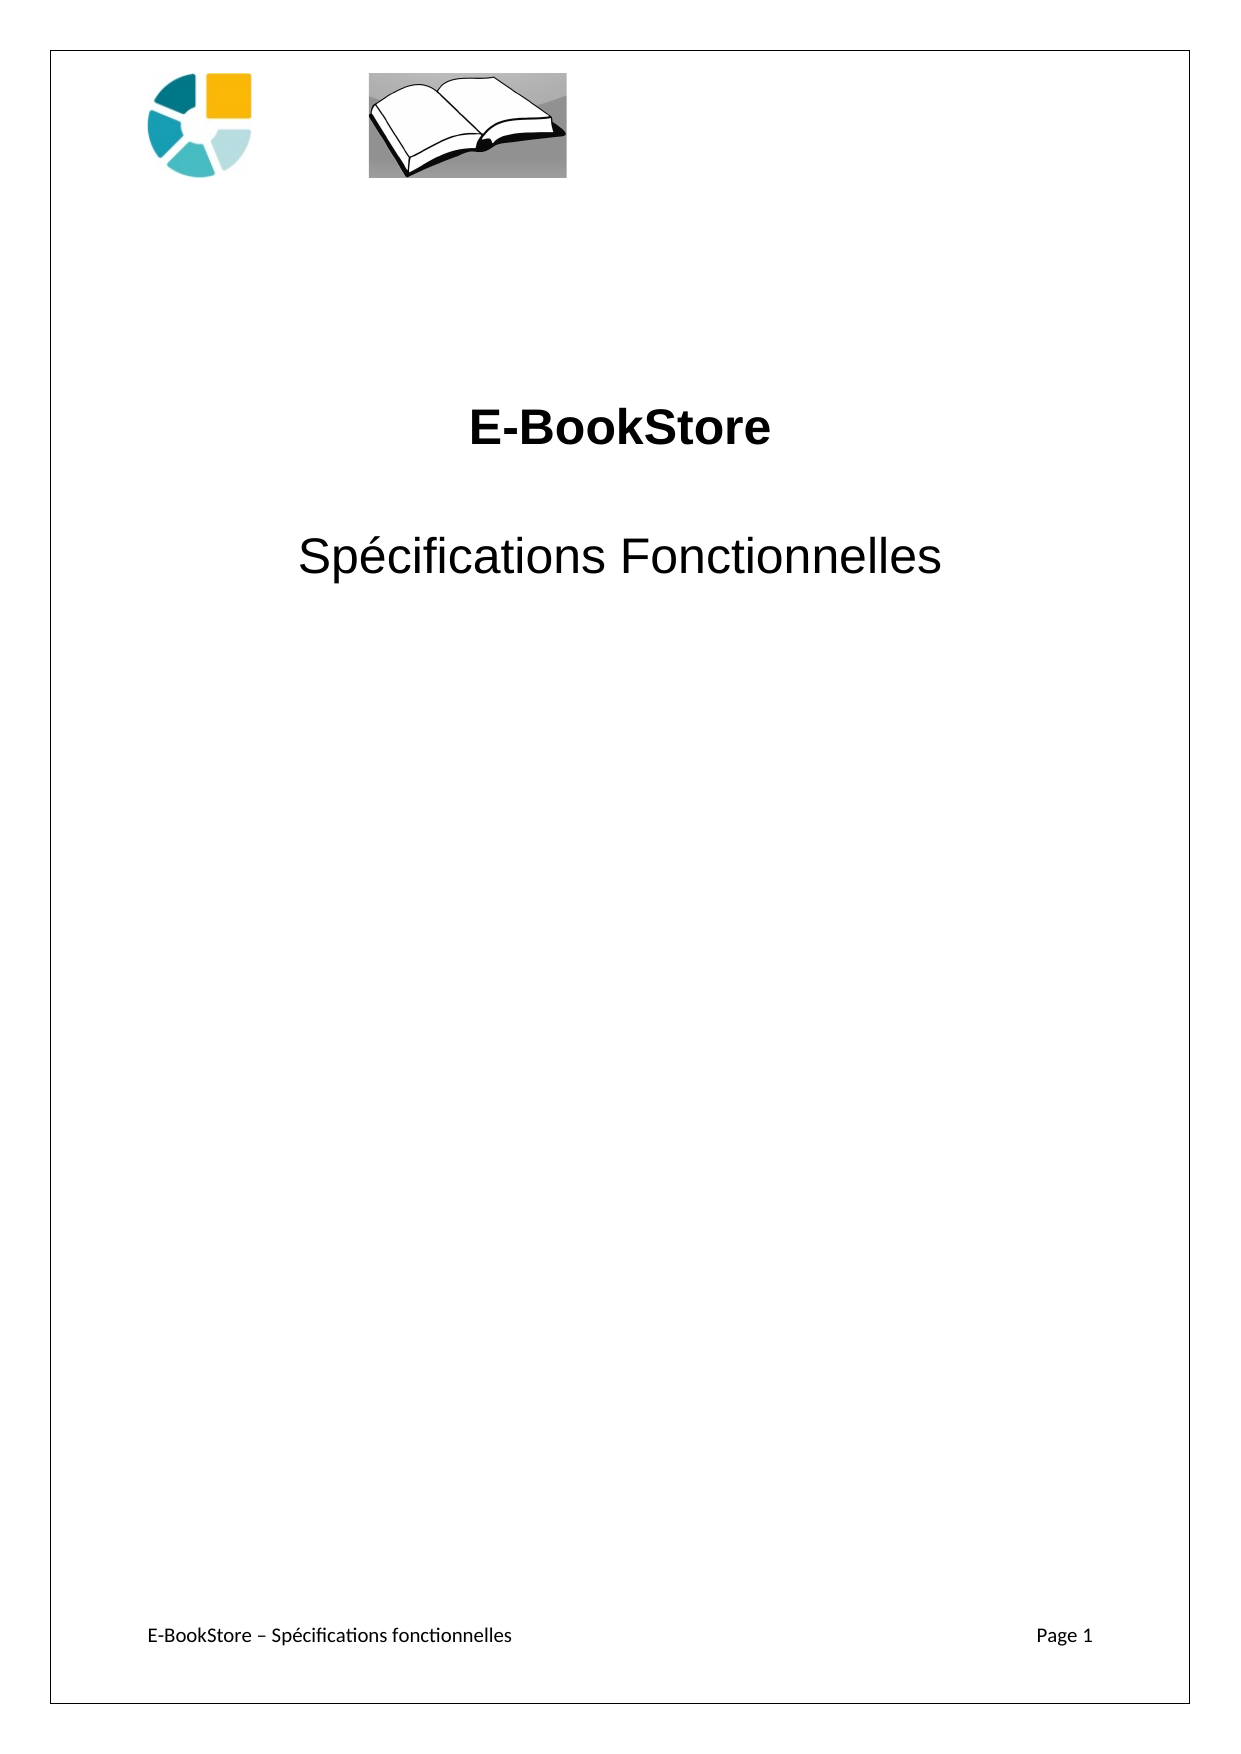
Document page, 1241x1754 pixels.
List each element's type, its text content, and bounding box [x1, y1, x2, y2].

picture [368, 73, 567, 178]
title E-BookStore [147, 397, 1093, 454]
picture [147, 73, 252, 178]
text Spécifications Fonctionnelles [147, 526, 1093, 584]
